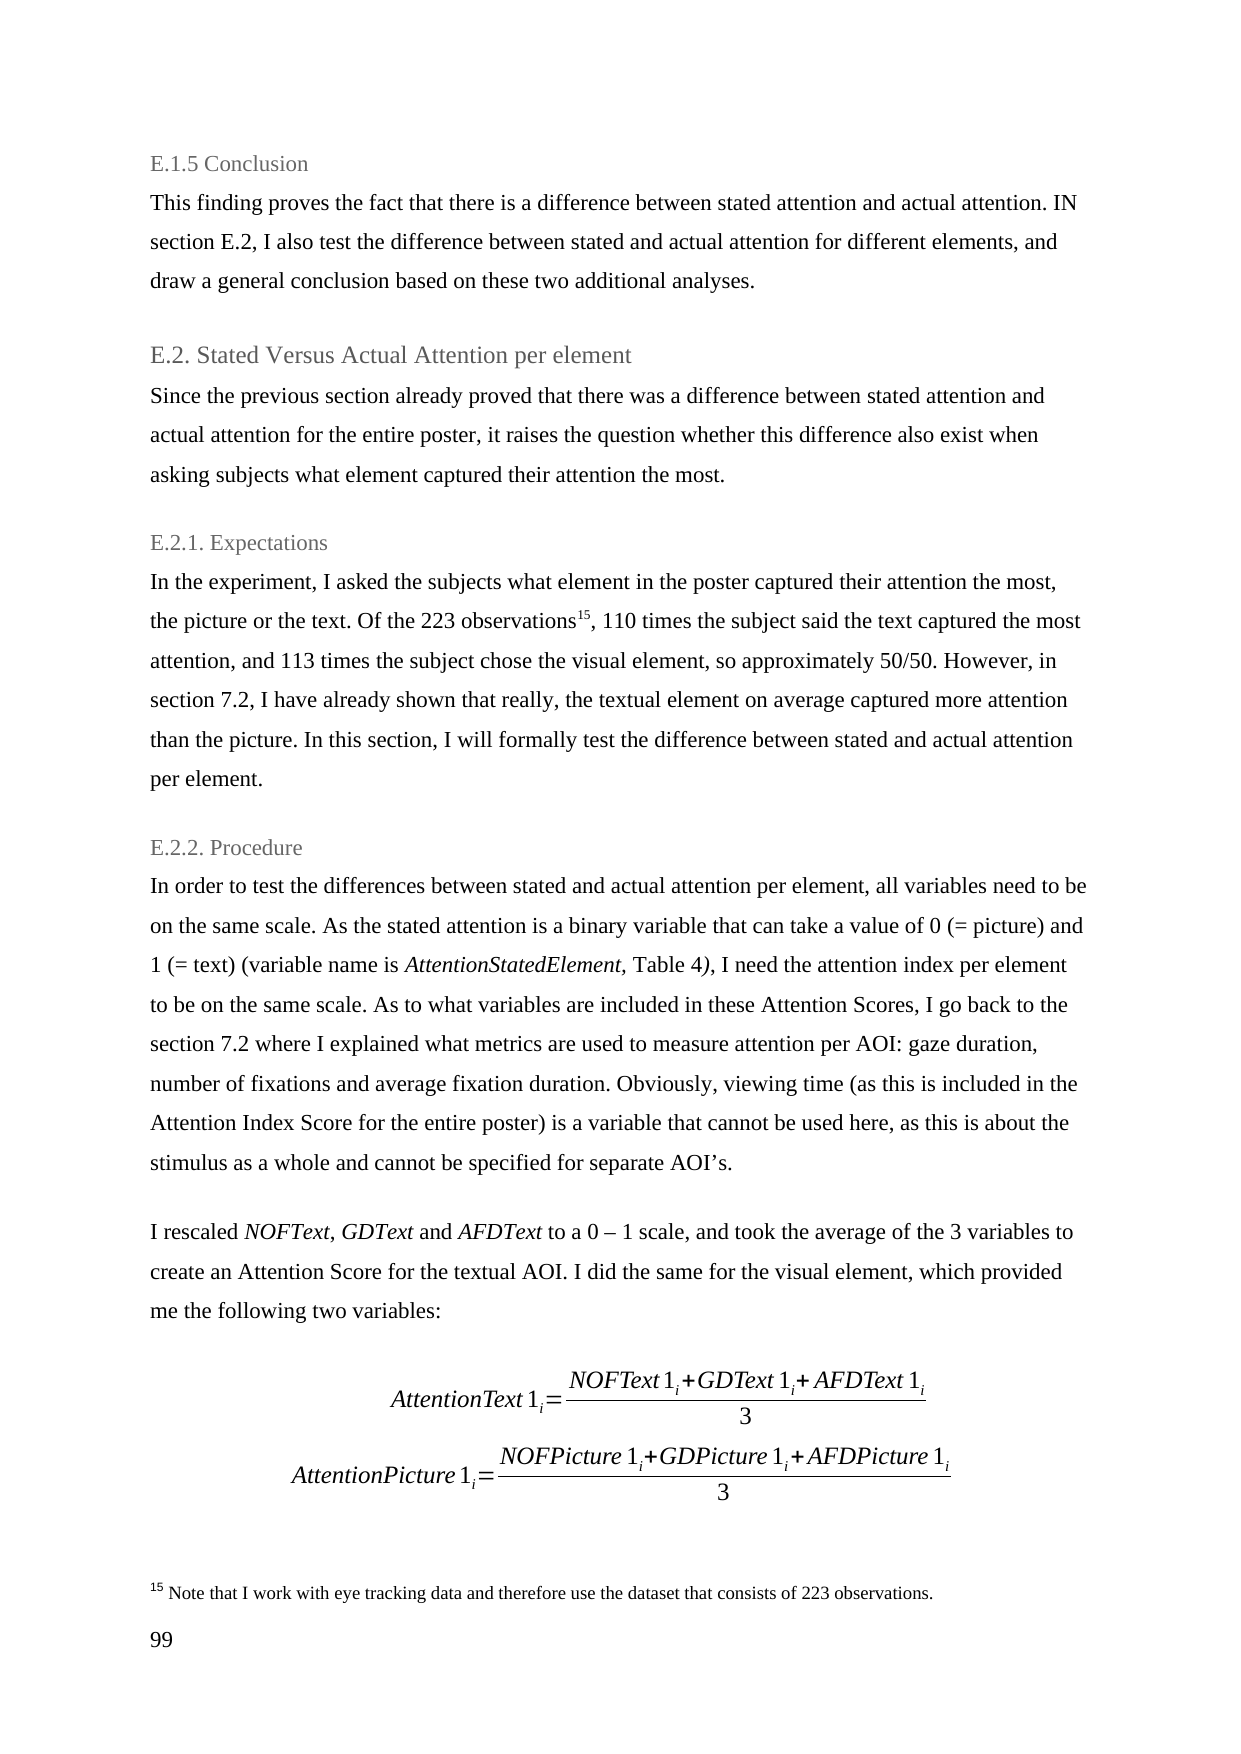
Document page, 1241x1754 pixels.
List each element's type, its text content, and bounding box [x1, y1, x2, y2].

subtitle E.1.5 Conclusion [150, 150, 1090, 176]
text Since the previous section already proved that there was a difference between stated attention and actual attention for the entire poster, it raises the question whether this difference also exist when asking subjects what element captured their attention the most. [150, 382, 1090, 487]
subtitle E.2.1. Expectations [150, 529, 1090, 556]
text In order to test the differences between stated and actual attention per element, all variables need to be on the same scale. As the stated attention is a binary variable that can take a value of 0 (= picture) and 1 (= text) (variable name is AttentionStatedElement, Table 4), I need the attention index per element to be on the same scale. As to what variables are included in these Attention Scores, I go back to the section 7.2 where I explained what metrics are used to measure attention per AOI: gaze duration, number of fixations and average fixation duration. Obviously, viewing time (as this is included in the Attention Index Score for the entire poster) is a variable that cannot be used here, as this is about the stimulus as a whole and cannot be specified for separate AOI’s. [150, 872, 1090, 1175]
text This finding proves the fact that there is a difference between stated attention and actual attention. IN section E.2, I also test the difference between stated and actual attention for different elements, and draw a general conclusion based on these two additional analyses. [150, 188, 1090, 294]
text I rescaled NOFText, GDText and AFDText to a 0 – 1 scale, and took the average of the 3 variables to create an Attention Score for the textual AOI. I did the same for the visual element, which provided me the following two variables: [150, 1218, 1090, 1324]
subtitle E.2.2. Procedure [150, 834, 1090, 860]
text In the experiment, I asked the subjects what element in the poster captured their attention the most, the picture or the text. Of the 223 observations, 110 times the subject said the text captured the most attention, and 113 times the subject chose the visual element, so approximately 50/50. However, in section 7.2, I have already shown that really, the textual element on average captured more attention than the picture. In this section, I will formally test the difference between stated and actual attention per element. [150, 568, 1090, 792]
subtitle E.2. Stated Versus Actual Attention per element [150, 340, 1090, 369]
